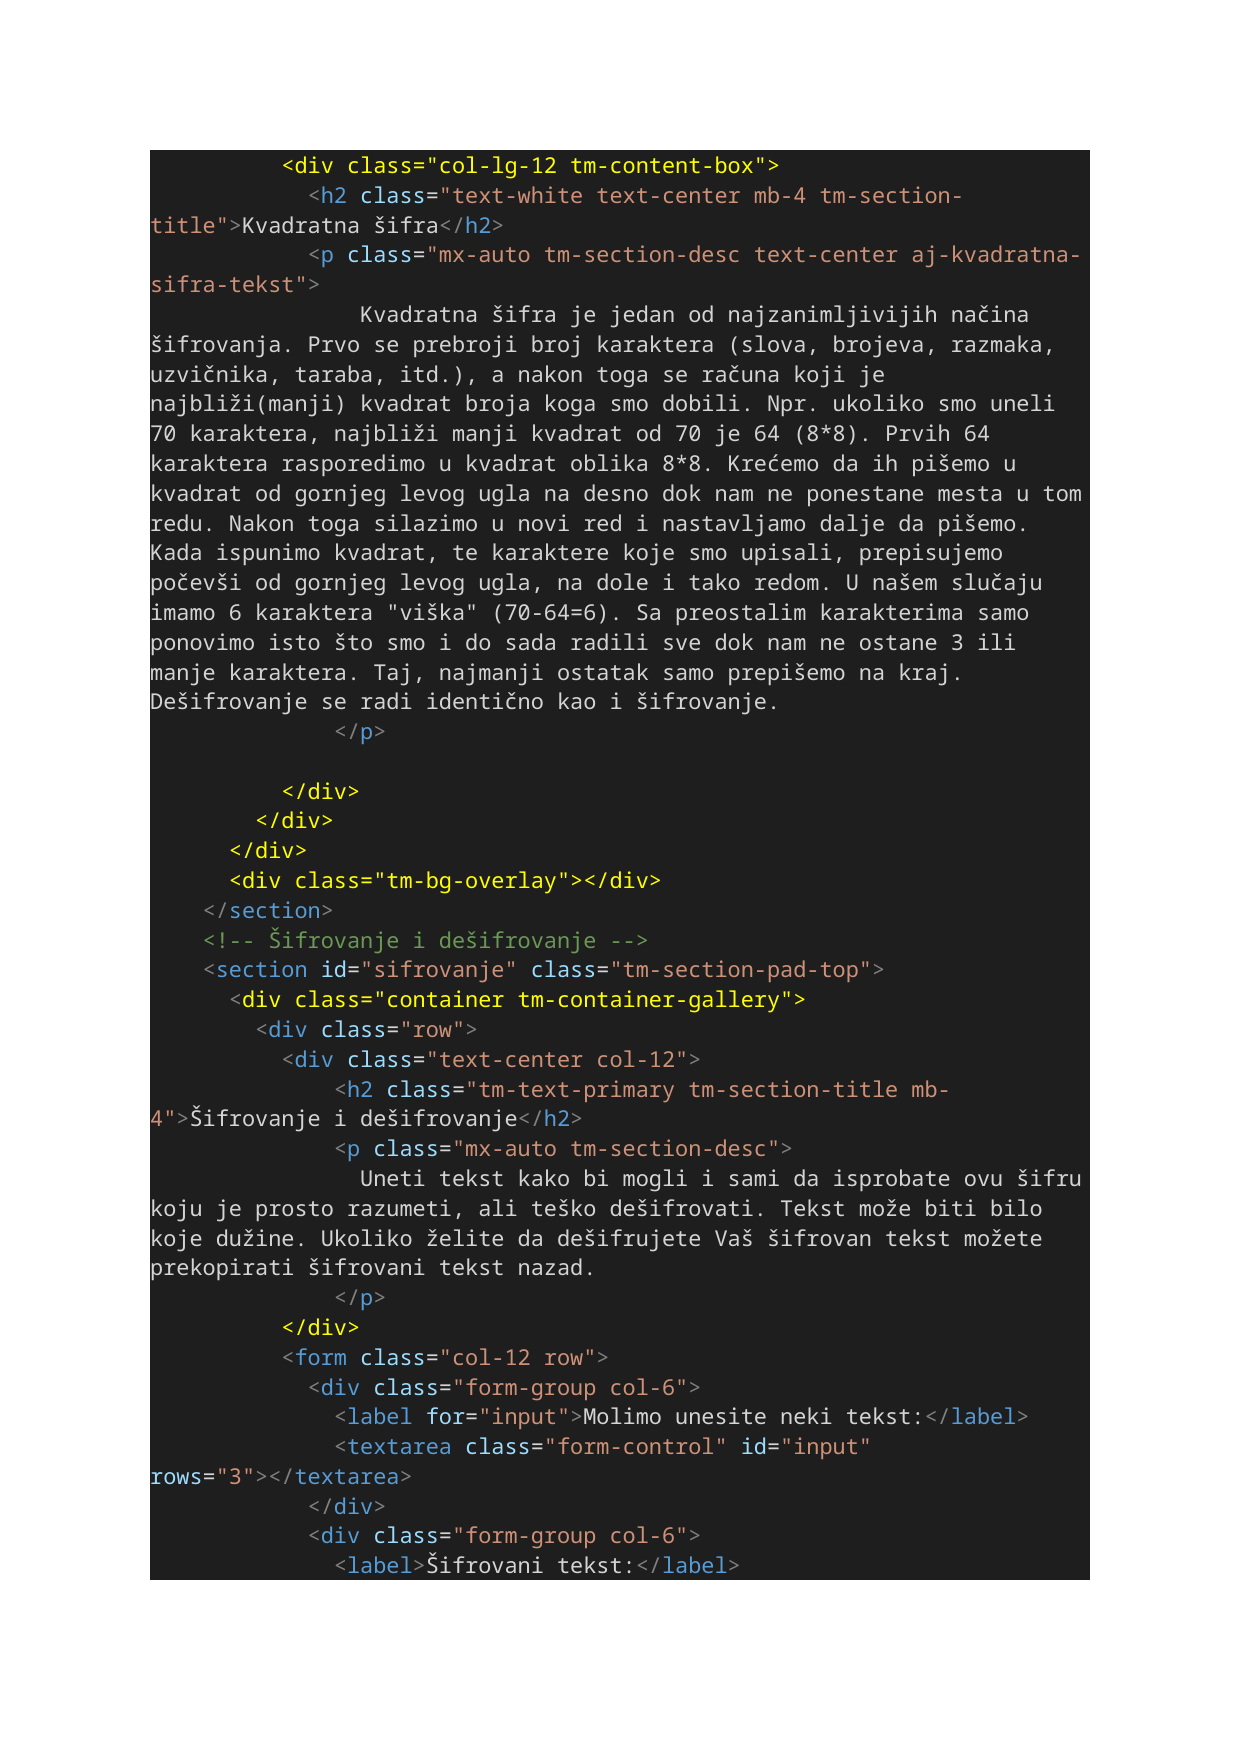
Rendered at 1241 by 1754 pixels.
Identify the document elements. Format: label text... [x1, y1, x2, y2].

text </section> [150, 895, 1090, 924]
text </p> [150, 716, 1090, 746]
text <textarea class="form-control" id="input" rows="3"></textarea> [150, 1431, 1090, 1491]
text <form class="col-12 row"> [150, 1342, 1090, 1371]
text </div> [150, 835, 1090, 865]
text <h2 class="tm-text-primary tm-section-title mb-4">Šifrovanje i dešifrovanje</h2> [150, 1073, 1090, 1133]
text <div class="col-lg-12 tm-content-box"> [150, 150, 1090, 180]
text </div> [150, 1491, 1090, 1520]
text </p> [150, 1282, 1090, 1312]
text <label for="input">Molimo unesite neki tekst:</label> [150, 1401, 1090, 1431]
text <p class="mx-auto tm-section-desc"> [150, 1133, 1090, 1163]
text <div class="row"> [150, 1014, 1090, 1044]
text <section id="sifrovanje" class="tm-section-pad-top"> [150, 954, 1090, 984]
text </div> [150, 805, 1090, 835]
text <div class="form-group col-6"> [150, 1371, 1090, 1401]
text <h2 class="text-white text-center mb-4 tm-section-title">Kvadratna šifra</h2> [150, 180, 1090, 239]
text </div> [150, 1312, 1090, 1342]
text <!-- Šifrovanje i dešifrovanje --> [150, 924, 1090, 954]
text <div class="container tm-container-gallery"> [150, 984, 1090, 1014]
text <div class="form-group col-6"> [150, 1520, 1090, 1550]
text Kvadratna šifra je jedan od najzanimljivijih načina šifrovanja. Prvo se prebroji broj karaktera (slova, brojeva, razmaka, uzvičnika, taraba, itd.), a nakon toga se računa koji je najbliži(manji) kvadrat broja koga smo dobili. Npr. ukoliko smo uneli 70 karaktera, najbliži manji kvadrat od 70 je 64 (8*8). Prvih 64 karaktera rasporedimo u kvadrat oblika 8*8. Krećemo da ih pišemo u kvadrat od gornjeg levog ugla na desno dok nam ne ponestane mesta u tom redu. Nakon toga silazimo u novi red i nastavljamo dalje da pišemo. Kada ispunimo kvadrat, te karaktere koje smo upisali, prepisujemo počevši od gornjeg levog ugla, na dole i tako redom. U našem slučaju imamo 6 karaktera "viška" (70-64=6). Sa preostalim karakterima samo ponovimo isto što smo i do sada radili sve dok nam ne ostane 3 ili manje karaktera. Taj, najmanji ostatak samo prepišemo na kraj. Dešifrovanje se radi identično kao i šifrovanje. [150, 299, 1090, 716]
text <div class="text-center col-12"> [150, 1044, 1090, 1073]
text </div> [150, 776, 1090, 805]
text <label>Šifrovani tekst:</label> [150, 1550, 1090, 1580]
text <div class="tm-bg-overlay"></div> [150, 865, 1090, 895]
text Uneti tekst kako bi mogli i sami da isprobate ovu šifru koju je prosto razumeti, ali teško dešifrovati. Tekst može biti bilo koje dužine. Ukoliko želite da dešifrujete Vaš šifrovan tekst možete prekopirati šifrovani tekst nazad. [150, 1163, 1090, 1282]
text <p class="mx-auto tm-section-desc text-center aj-kvadratna-sifra-tekst"> [150, 239, 1090, 299]
